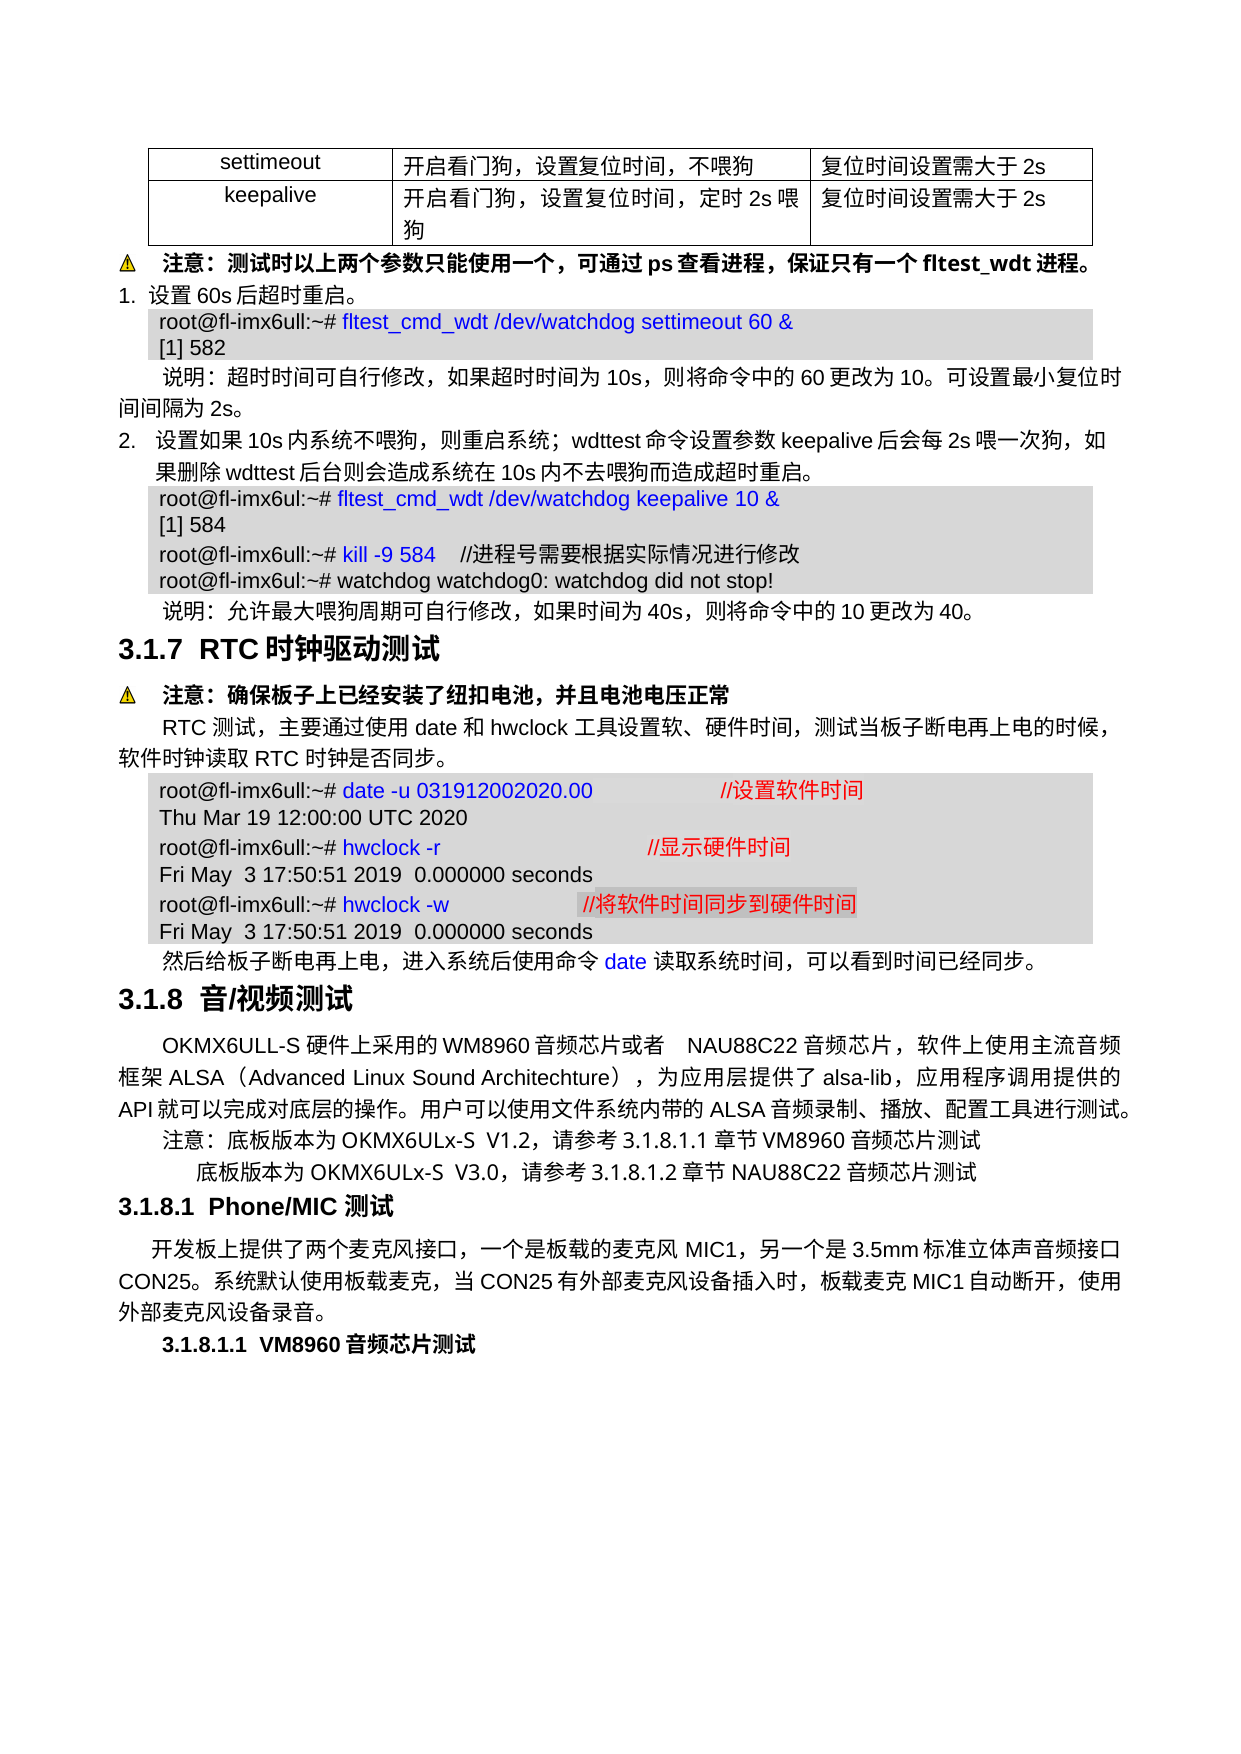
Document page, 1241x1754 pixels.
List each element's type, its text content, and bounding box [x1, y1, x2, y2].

table_cell 复位时间设置需大于2s [811, 149, 1092, 180]
table_cell 开启看门狗，设置复位时间，不喂狗 [393, 149, 810, 180]
table_cell keepalive [149, 181, 392, 245]
text 开发板上提供了两个麦克风接口，一个是板载的麦克风MIC1，另一个是3.5mm标准立体声音频接口CON25。系统默认使用板载麦克，当CON25有外部麦克风设备插入时，板载麦克MIC1自动断开，使用外部麦克风设备录音。 [118, 1232, 1122, 1327]
table_cell 开启看门狗，设置复位时间，定时2s喂狗 [393, 181, 810, 245]
text 说明：允许最大喂狗周期可自行修改，如果时间为40s，则将命令中的10更改为40。 [118, 594, 1122, 625]
text 3.1.8.1.1 VM8960音频芯片测试 [118, 1327, 1122, 1359]
table_header root@fl-imx6ul:~# fltest_cmd_wdt /dev/watchdog keepalive 10 & [1] 584 root@fl-imx6ull:~# kill -9 584 //进程号需要根据实际情况进行修改 root@fl-imx6ul:~# watchdog watchdog0: watchdog did not stop! [148, 486, 1093, 594]
text 说明：超时时间可自行修改，如果超时时间为10s，则将命令中的60更改为10。可设置最小复位时间间隔为2s。 [118, 360, 1122, 423]
list 设置如果10s内系统不喂狗，则重启系统；wdttest命令设置参数keepalive后会每2s喂一次狗，如果删除wdttest后台则会造成系统在10s内不去喂狗而造成超时重启。 [118, 423, 1122, 486]
table_header root@fl-imx6ull:~# date -u 031912002020.00 //设置软件时间 Thu Mar 19 12:00:00 UTC 2020 [148, 773, 1093, 830]
picture [119, 686, 136, 704]
table_header root@fl-imx6ull:~# fltest_cmd_wdt /dev/watchdog settimeout 60 & [1] 582 [148, 309, 1093, 360]
list 注意：测试时以上两个参数只能使用一个，可通过ps查看进程，保证只有一个fltest_wdt进程。 [118, 246, 1122, 278]
text 3.1.8.1 Phone/MIC 测试 [118, 1187, 1122, 1223]
table_cell settimeout [149, 149, 392, 180]
table_cell root@fl-imx6ull:~# hwclock -w //将软件时间同步到硬件时间 Fri May 3 17:50:51 2019 0.000000 seconds [148, 887, 1093, 944]
picture [119, 254, 136, 272]
table_cell 复位时间设置需大于2s [811, 181, 1092, 245]
text 然后给板子断电再上电，进入系统后使用命令 date 读取系统时间，可以看到时间已经同步。 [118, 944, 1122, 975]
text OKMX6ULL-S 硬件上采用的WM8960音频芯片或者 NAU88C22音频芯片，软件上使用主流音频框架ALSA（Advanced Linux Sound Architechture），为应用层提供了alsa-lib，应用程序调用提供的API就可以完成对底层的操作。用户可以使用文件系统内带的 ALSA 音频录制、播放、配置工具进行测试。 [118, 1028, 1122, 1123]
text 底板版本为OKMX6ULx-S V3.0，请参考3.1.8.1.2 章节NAU88C22音频芯片测试 [118, 1155, 1122, 1187]
text 注意：底板版本为OKMX6ULx-S V1.2，请参考3.1.8.1.1 章节VM8960音频芯片测试 [118, 1123, 1122, 1155]
subtitle 3.1.7 RTC时钟驱动测试 [118, 625, 1122, 668]
table_cell root@fl-imx6ull:~# hwclock -r //显示硬件时间 Fri May 3 17:50:51 2019 0.000000 seconds [148, 830, 1093, 887]
text RTC 测试，主要通过使用 date 和 hwclock 工具设置软、硬件时间，测试当板子断电再上电的时候，软件时钟读取 RTC 时钟是否同步。 [118, 710, 1122, 773]
list 注意：确保板子上已经安装了纽扣电池，并且电池电压正常 [118, 678, 1122, 710]
text 1. 设置60s后超时重启。 [118, 278, 1122, 309]
subtitle 3.1.8 音/视频测试 [118, 975, 1122, 1018]
